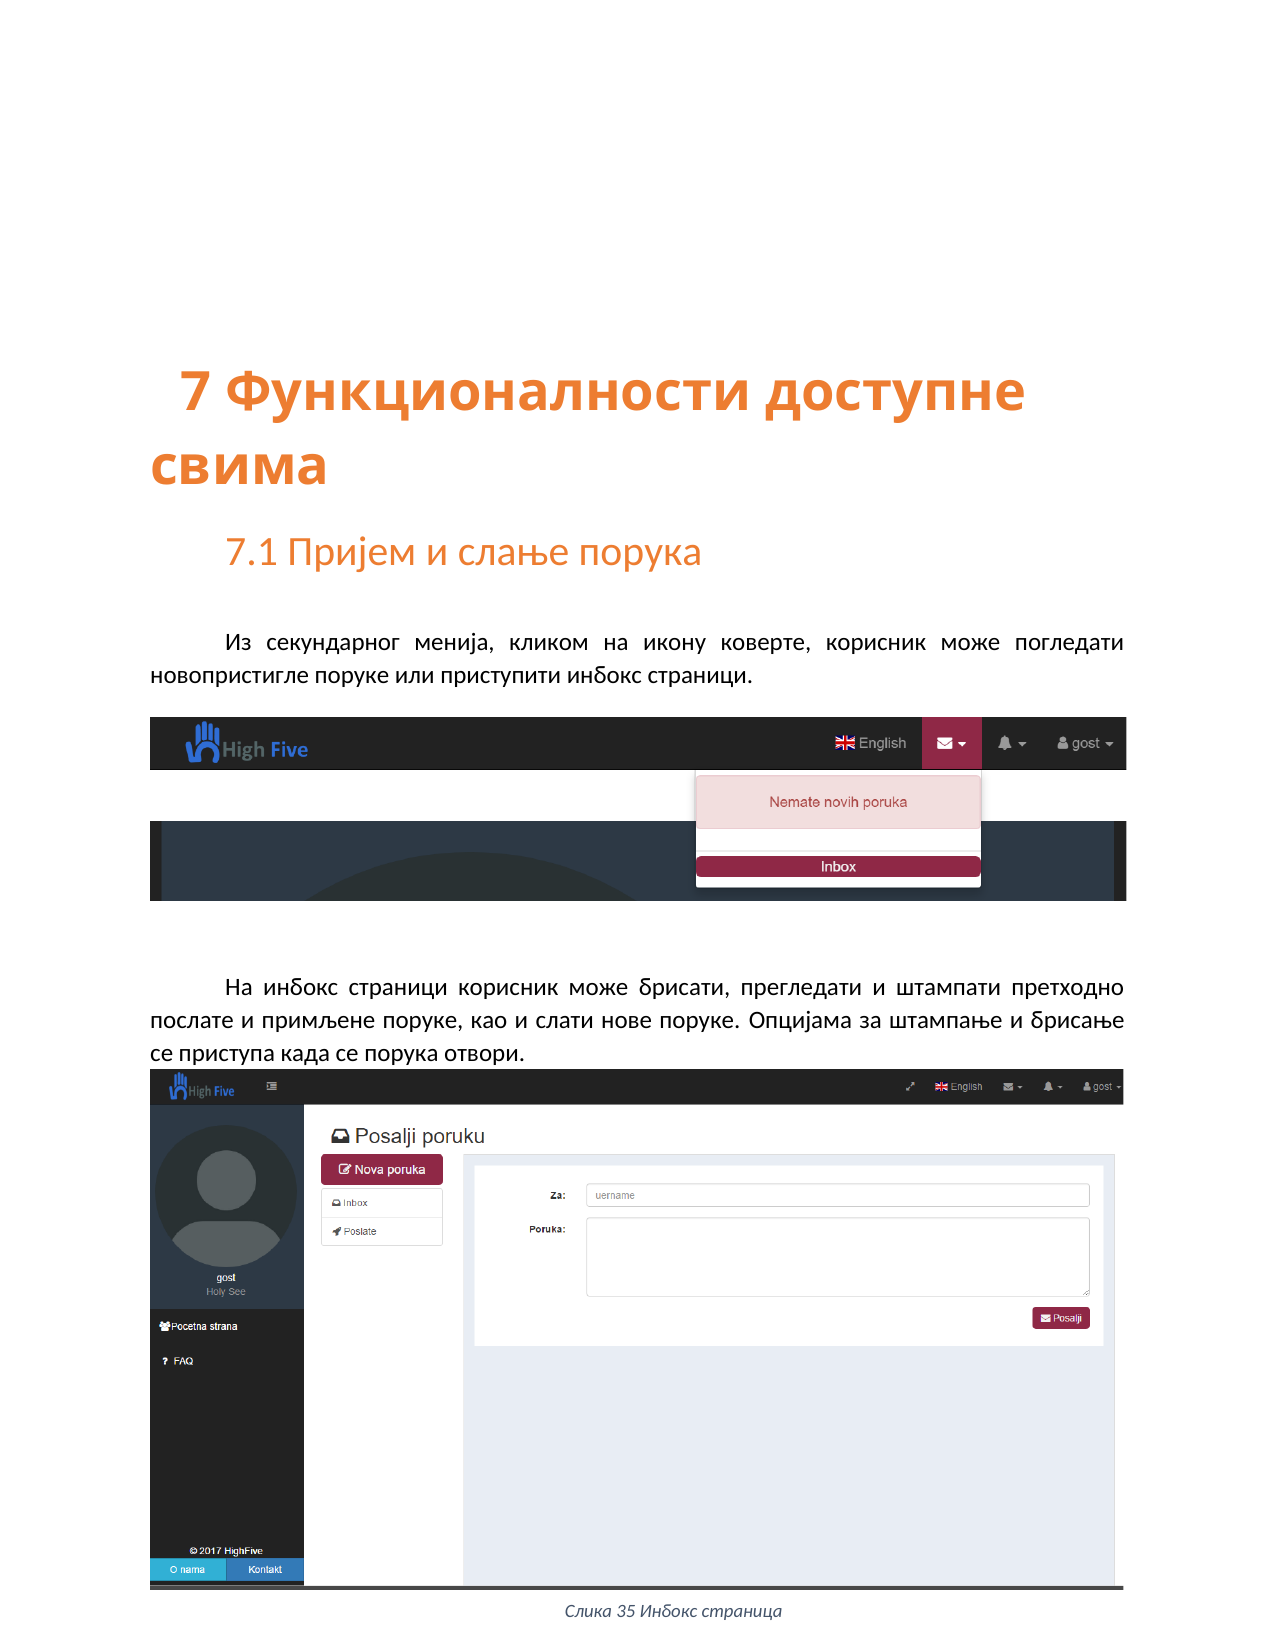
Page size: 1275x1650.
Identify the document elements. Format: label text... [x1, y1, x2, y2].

picture [150, 1069, 1124, 1590]
text Из секундарног менија, кликом на икону коверте, корисник може погледати новопристигле поруке или приступити инбокс страници. [150, 626, 1125, 690]
text На инбокс страници корисник може брисати, прегледати и штампати претходно послате и примљене поруке, као и слати нове поруке. Опцијама за штампање и брисање се приступа када се порука отвори. [150, 971, 1125, 1068]
subtitle 7 Функционалности доступне свима [150, 352, 1125, 500]
picture [150, 717, 1127, 901]
text 7.1 Пријем и слање порука [150, 525, 1125, 576]
